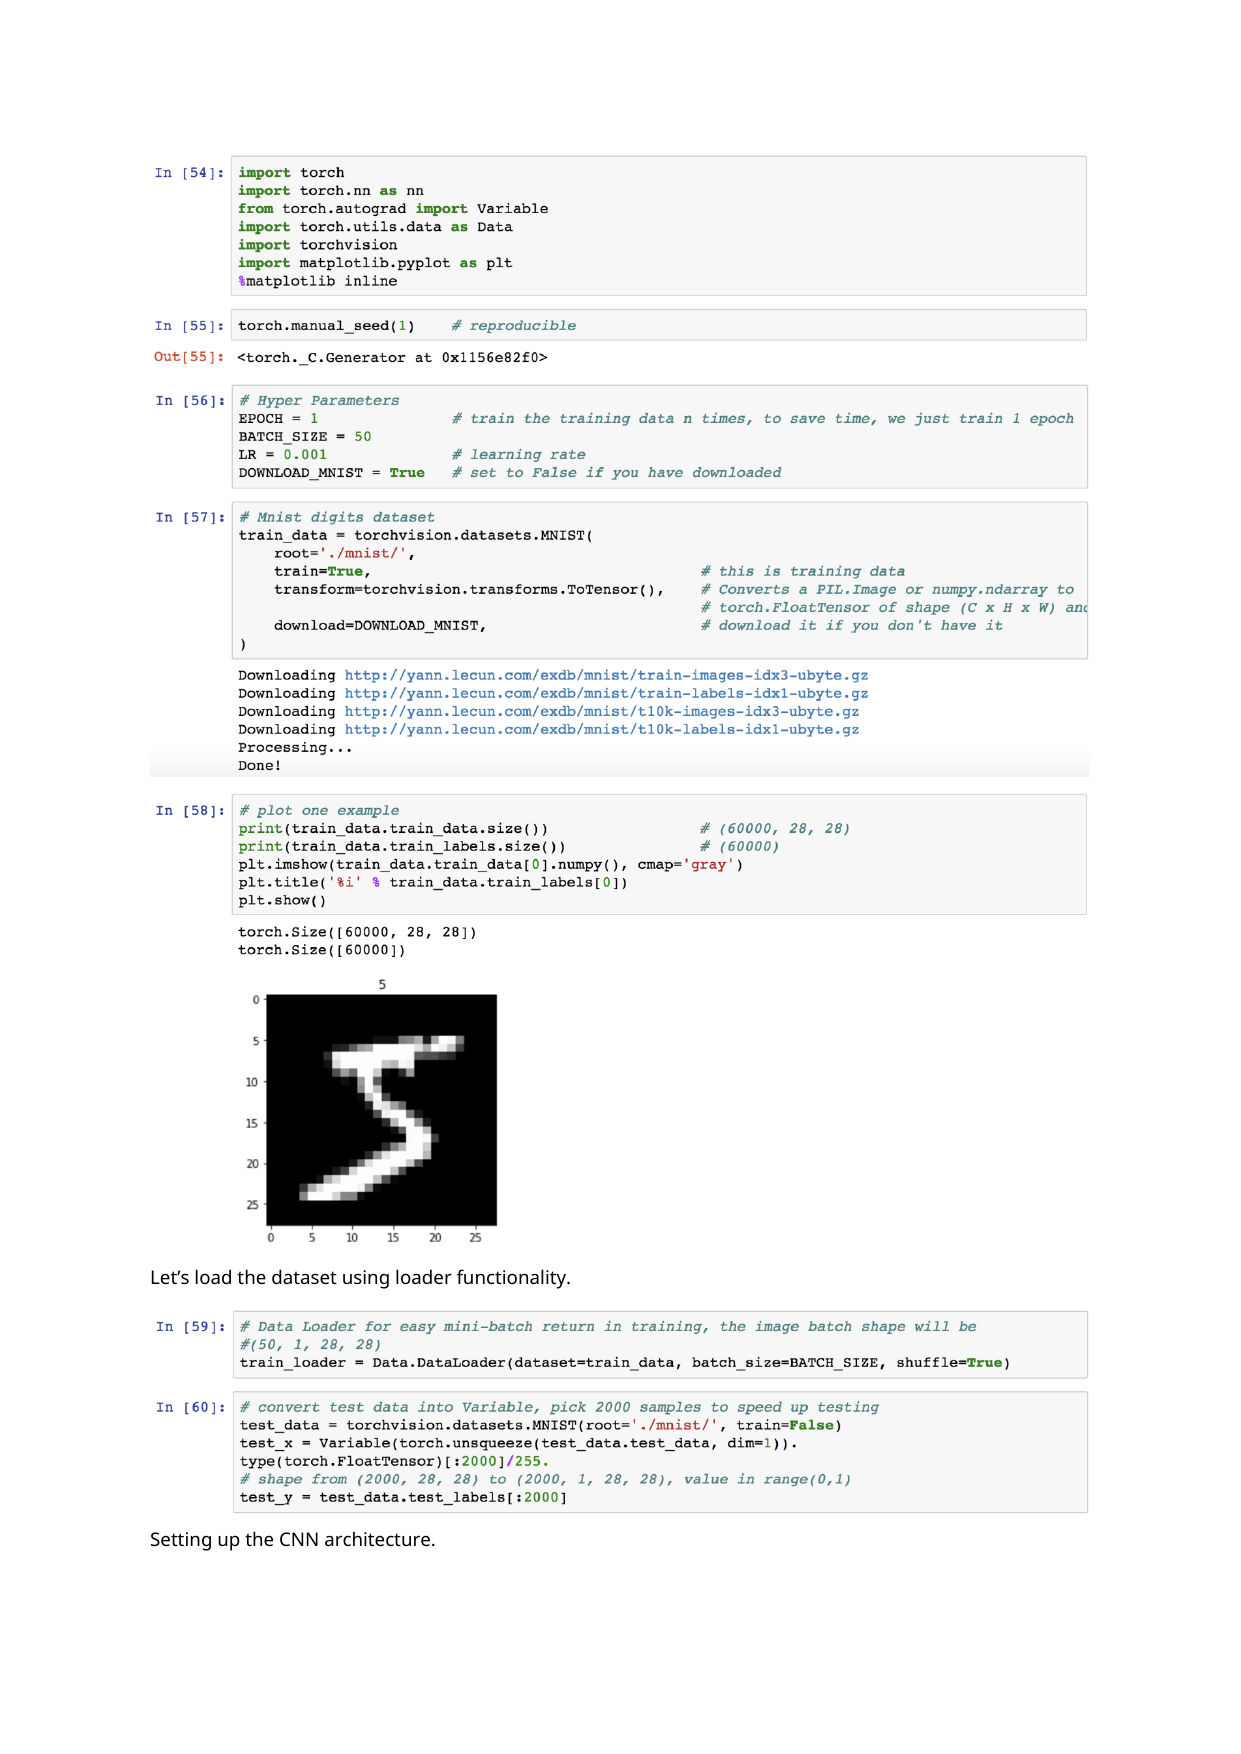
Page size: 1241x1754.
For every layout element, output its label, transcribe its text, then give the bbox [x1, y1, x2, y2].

text Let’s load the dataset using loader functionality. [150, 1264, 1090, 1290]
picture [150, 150, 1091, 367]
picture [150, 379, 1091, 777]
text Setting up the CNN architecture. [150, 1526, 1090, 1552]
picture [150, 788, 1091, 1252]
picture [150, 1302, 1091, 1514]
